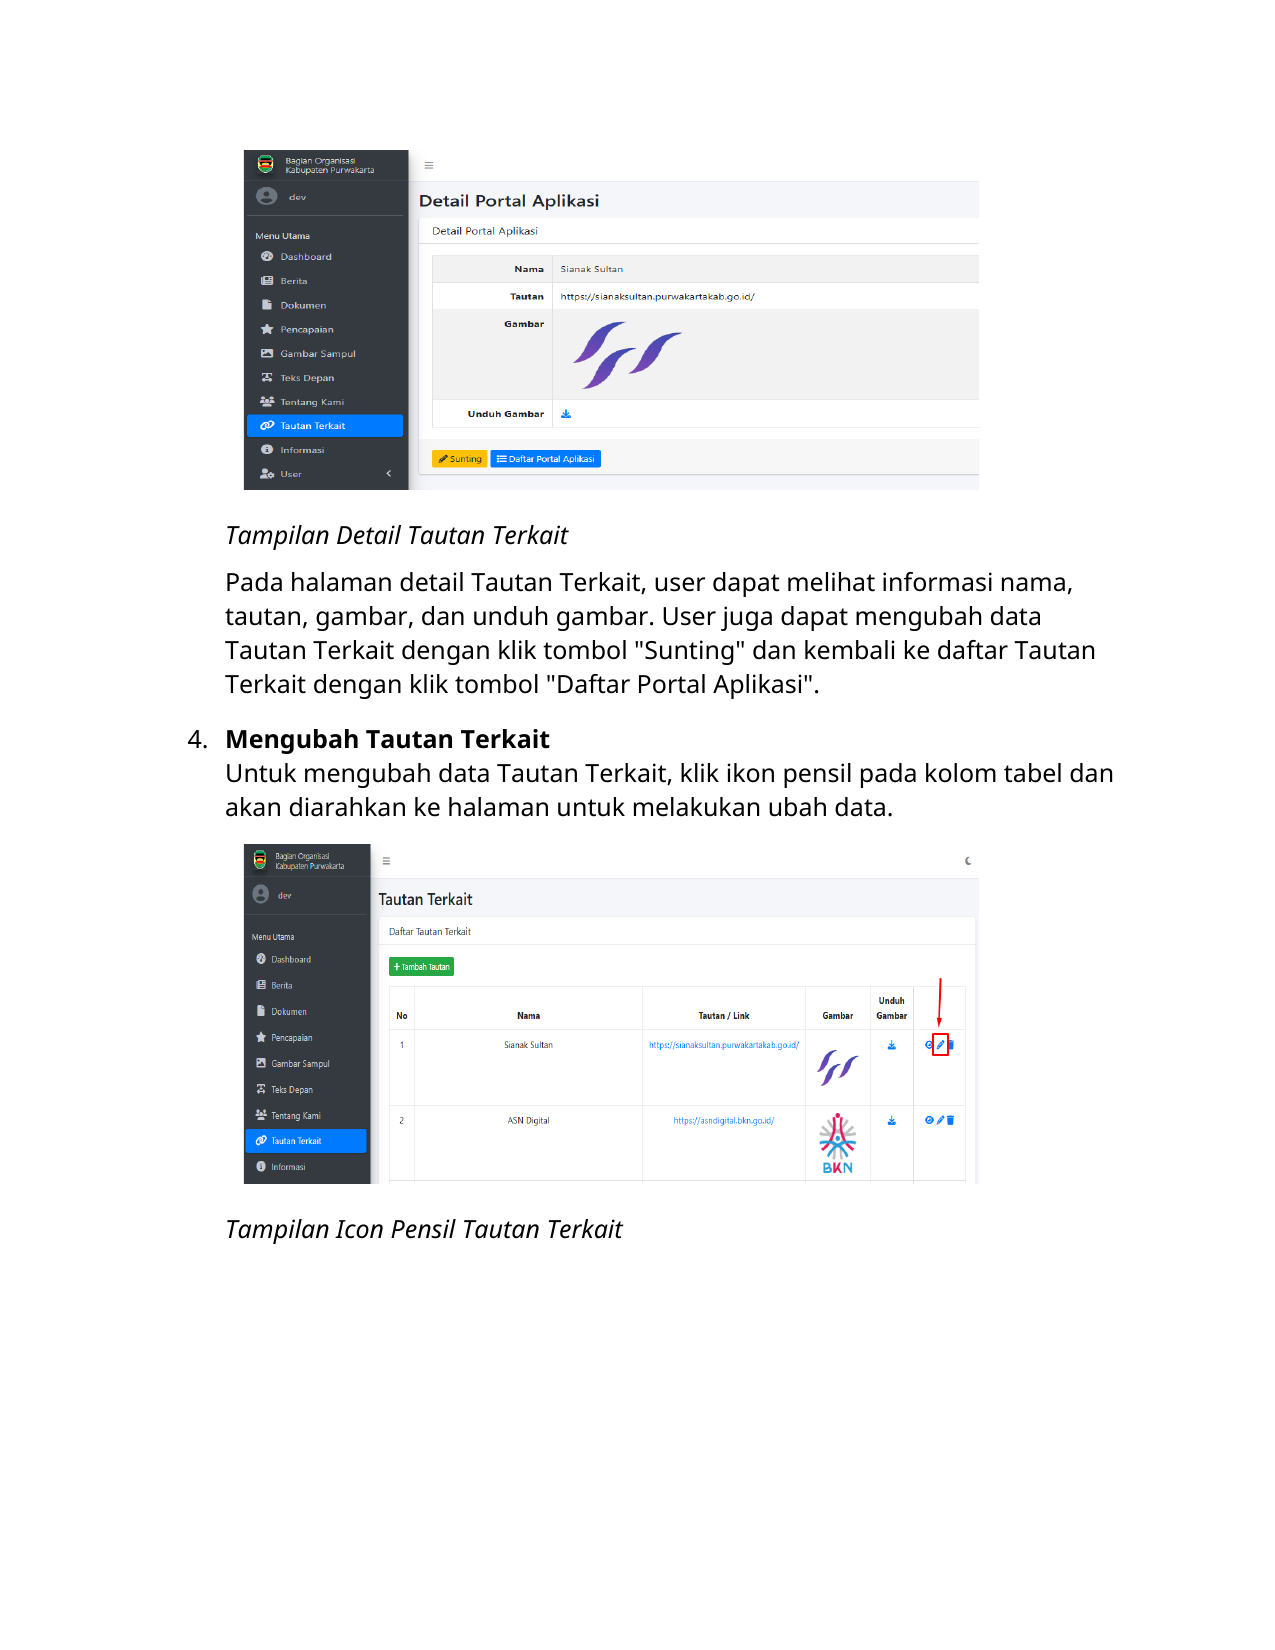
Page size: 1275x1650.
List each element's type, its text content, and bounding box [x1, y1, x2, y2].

list Tampilan Detail Tautan Terkait [187, 518, 1125, 552]
list Tampilan Icon Pensil Tautan Terkait [187, 1212, 1125, 1246]
picture [243, 844, 979, 1184]
list Mengubah Tautan Terkait Untuk mengubah data Tautan Terkait, klik ikon pensil pada kolom tabel dan akan diarahkan ke halaman untuk melakukan ubah data. [187, 721, 1125, 823]
picture [243, 150, 979, 490]
list Pada halaman detail Tautan Terkait, user dapat melihat informasi nama, tautan, gambar, dan unduh gambar. User juga dapat mengubah data Tautan Terkait dengan klik tombol "Sunting" dan kembali ke daftar Tautan Terkait dengan klik tombol "Daftar Portal Aplikasi". [187, 564, 1125, 701]
